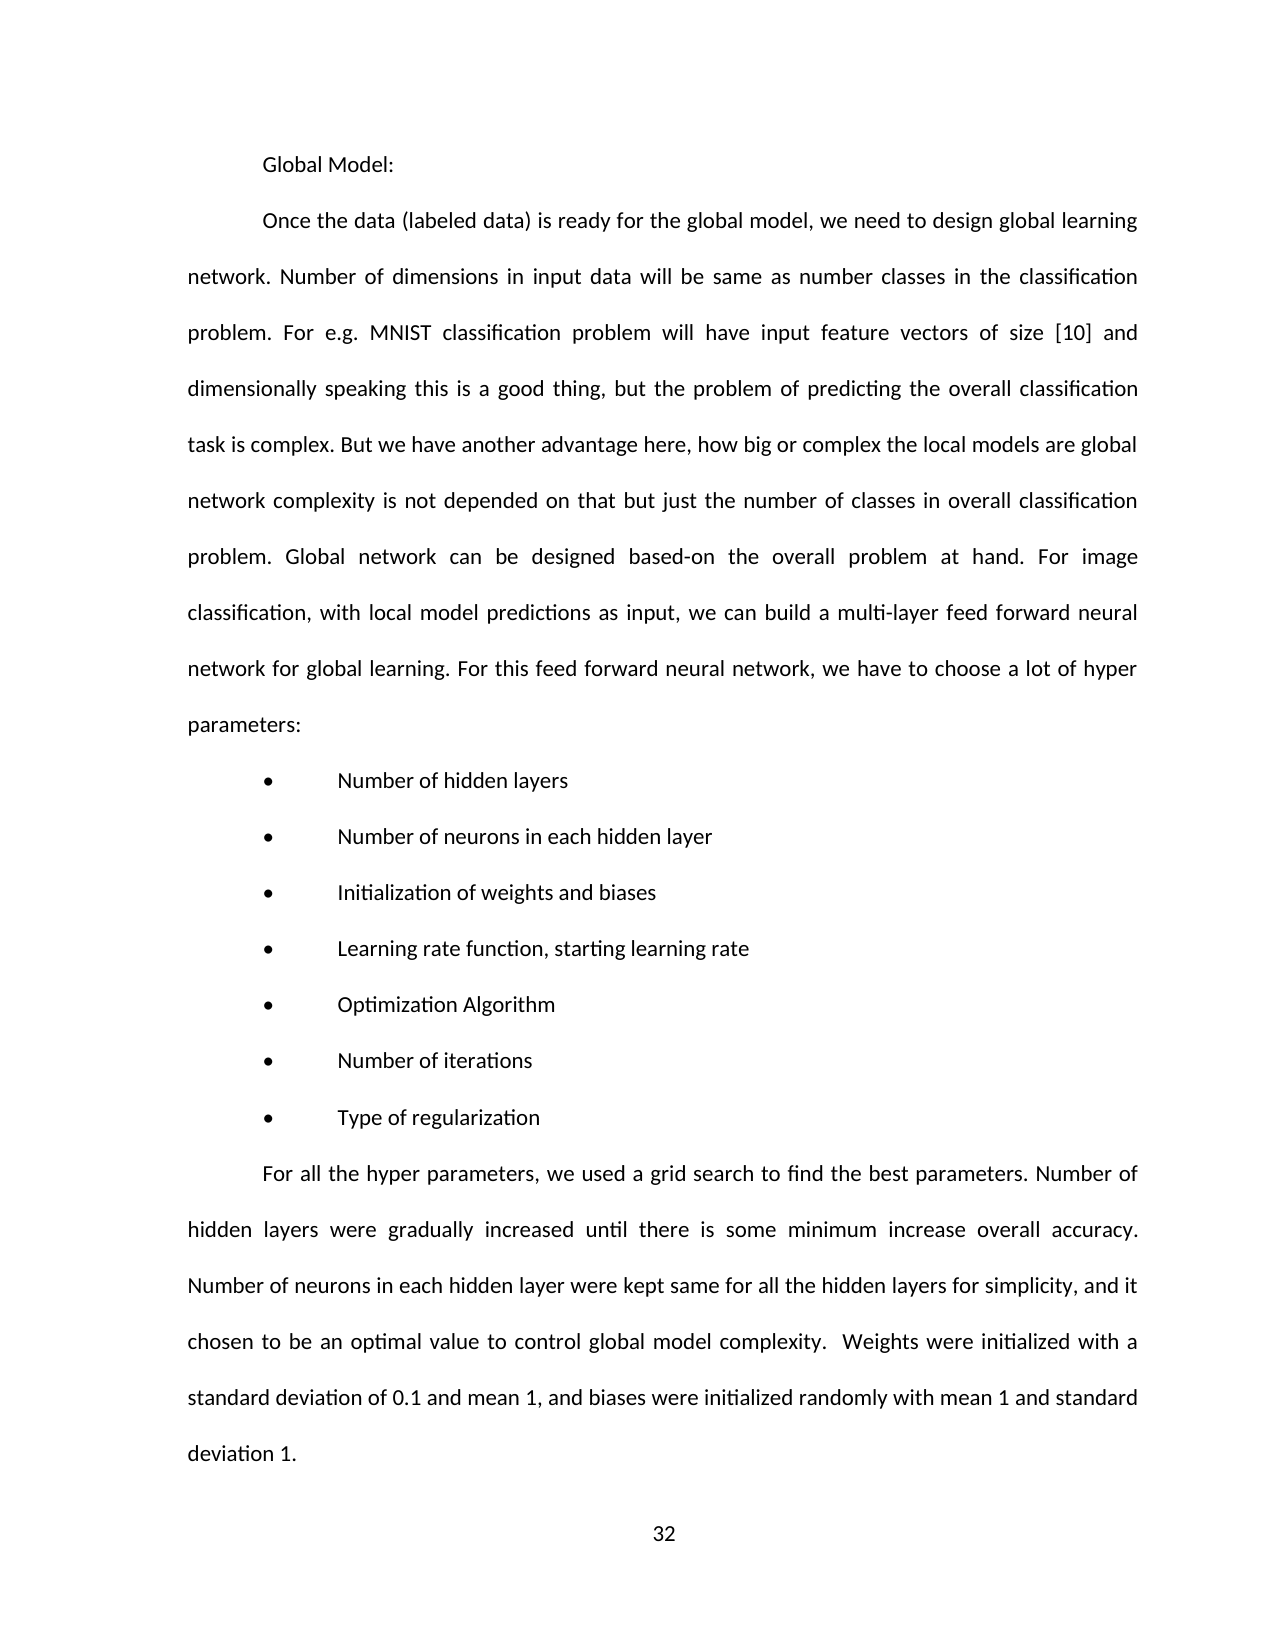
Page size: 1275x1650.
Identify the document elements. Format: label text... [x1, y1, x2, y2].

text • Initialization of weights and biases [187, 878, 1140, 907]
text • Optimization Algorithm [187, 991, 1140, 1019]
text • Number of neurons in each hidden layer [187, 822, 1140, 851]
text • Number of hidden layers [187, 766, 1140, 794]
text For all the hyper parameters, we used a grid search to find the best parameters. Number of hidden layers were gradually increased until there is some minimum increase overall accuracy. Number of neurons in each hidden layer were kept same for all the hidden layers for simplicity, and it chosen to be an optimal value to control global model complexity. Weights were initialized with a standard deviation of 0.1 and mean 1, and biases were initialized randomly with mean 1 and standard deviation 1. [187, 1159, 1140, 1467]
text • Learning rate function, starting learning rate [187, 934, 1140, 963]
text • Number of iterations [187, 1047, 1140, 1075]
text Once the data (labeled data) is ready for the global model, we need to design global learning network. Number of dimensions in input data will be same as number classes in the classification problem. For e.g. MNIST classification problem will have input feature vectors of size [10] and dimensionally speaking this is a good thing, but the problem of predicting the overall classification task is complex. But we have another advantage here, how big or complex the local models are global network complexity is not depended on that but just the number of classes in overall classification problem. Global network can be designed based-on the overall problem at hand. For image classification, with local model predictions as input, we can build a multi-layer feed forward neural network for global learning. For this feed forward neural network, we have to choose a lot of hyper parameters: [187, 206, 1140, 738]
text Global Model: [187, 150, 1140, 178]
text • Type of regularization [187, 1103, 1140, 1131]
